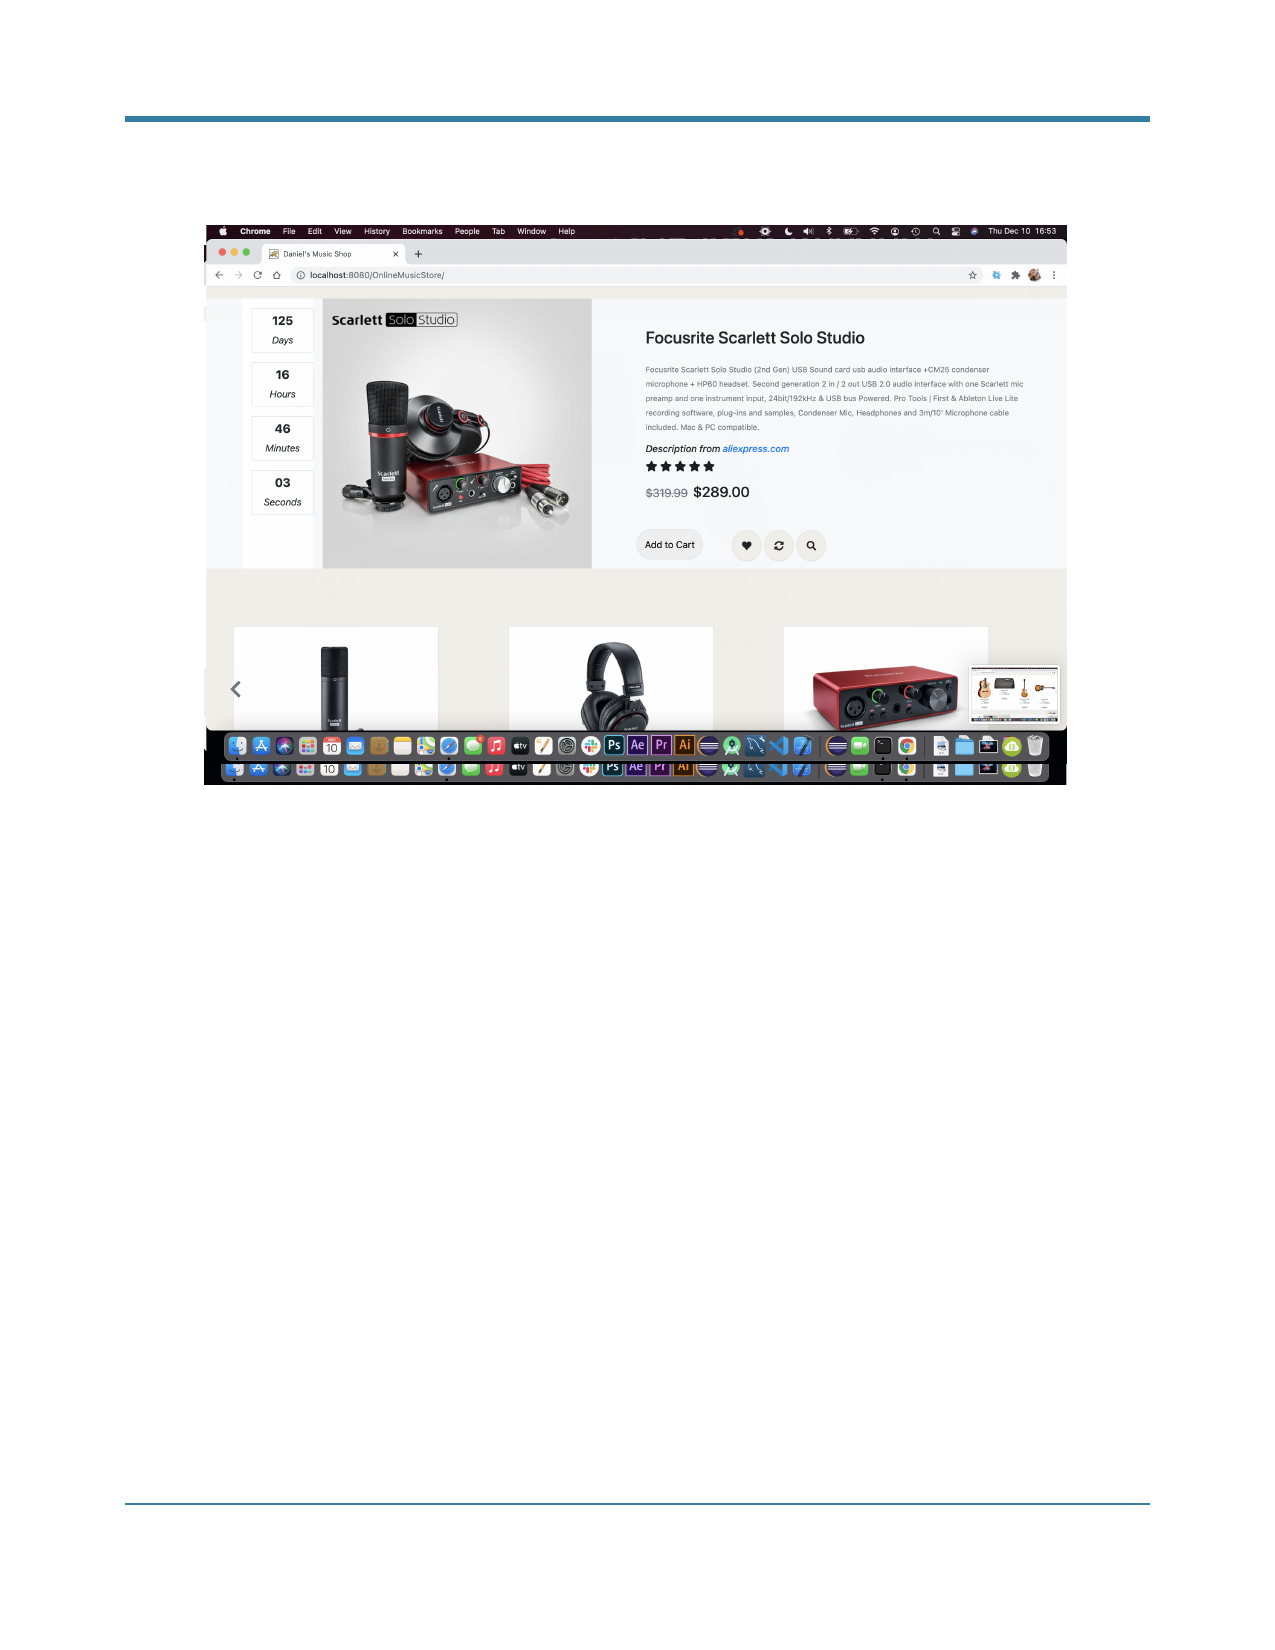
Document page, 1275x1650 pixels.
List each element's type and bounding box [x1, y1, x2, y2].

picture [203, 225, 1067, 785]
